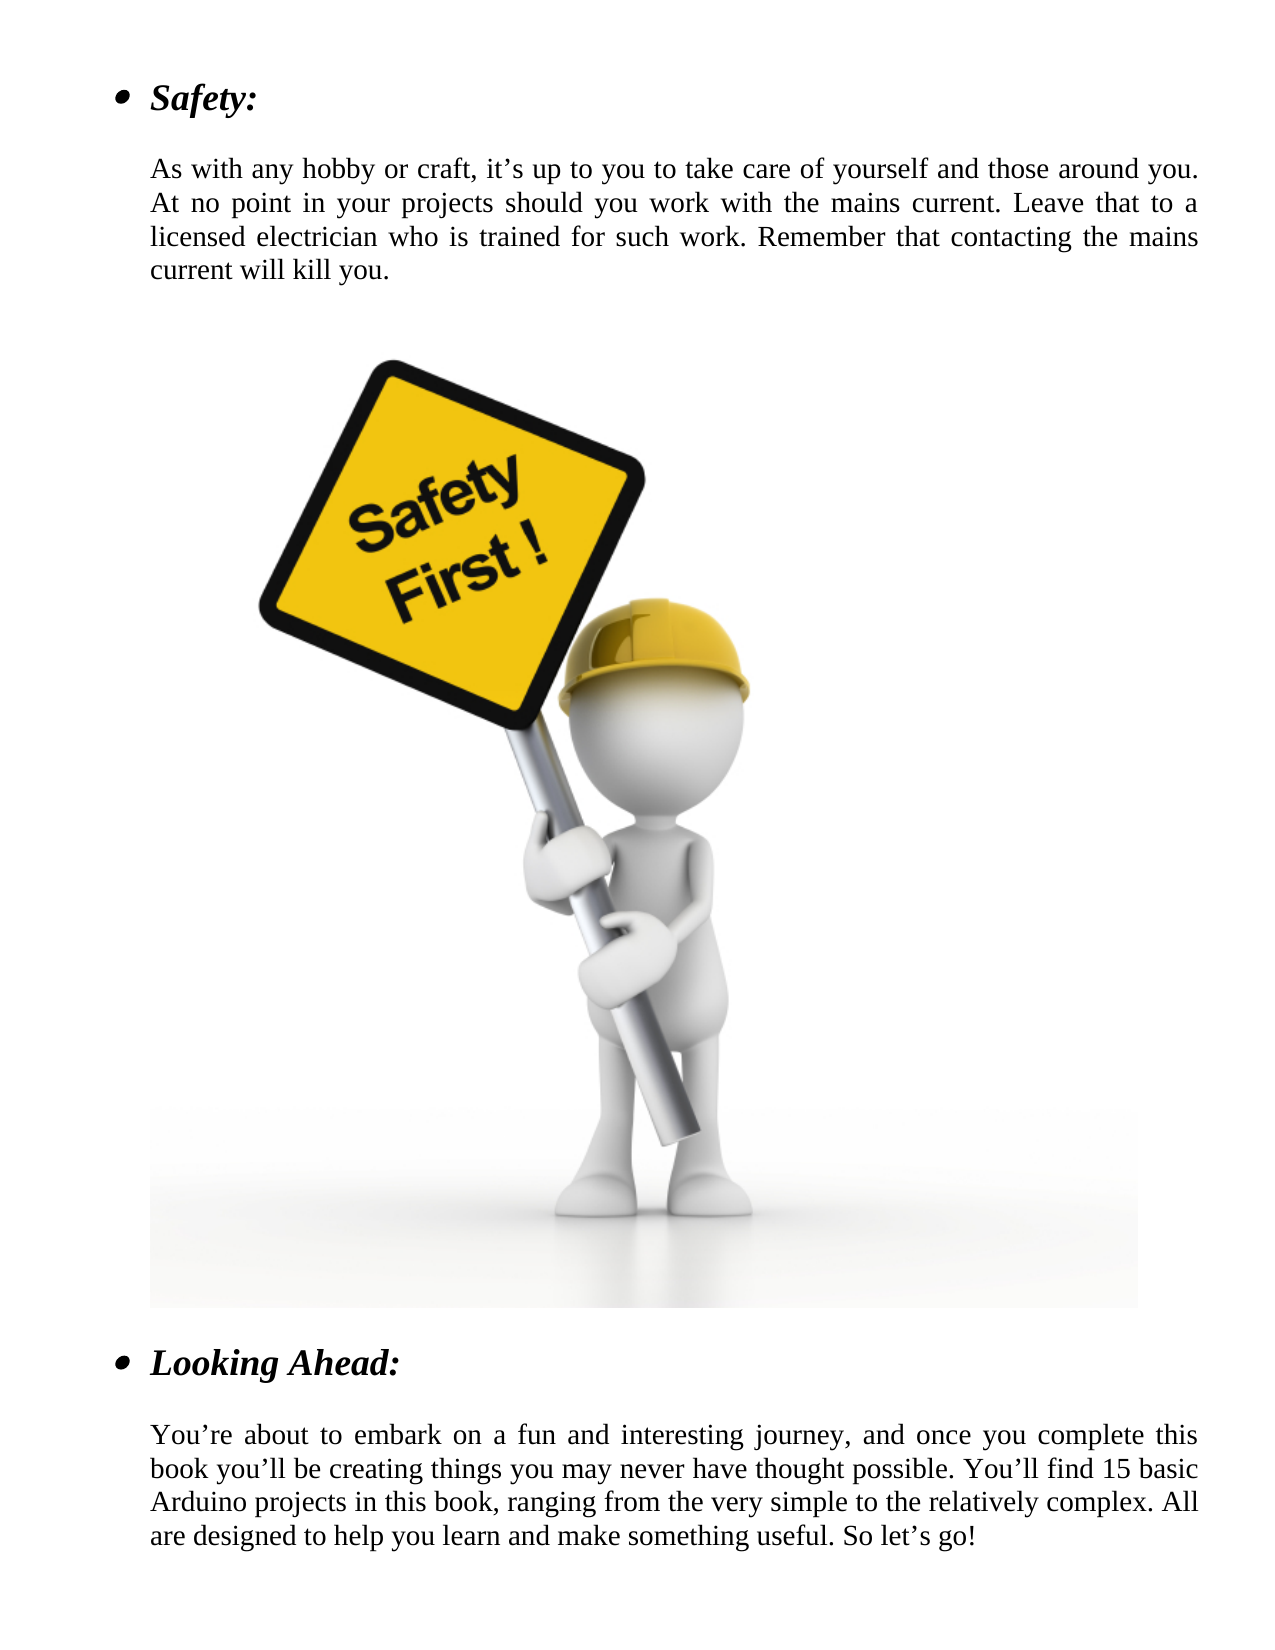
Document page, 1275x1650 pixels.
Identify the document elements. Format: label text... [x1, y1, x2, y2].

list Safety: [112, 75, 1200, 118]
list As with any hobby or craft, it’s up to you to take care of yourself and those around you. At no point in your projects should you work with the mains current. Leave that to a licensed electrician who is trained for such work. Remember that contacting the mains current will kill you. [150, 152, 1200, 286]
list You’re about to embark on a fun and interesting journey, and once you complete this book you’ll be creating things you may never have thought possible. You’ll find 15 basic Arduino projects in this book, ranging from the very simple to the relatively complex. All are designed to help you learn and make something useful. So let’s go! [150, 1417, 1200, 1552]
list Looking Ahead: [112, 1341, 1200, 1384]
picture [150, 319, 1138, 1308]
